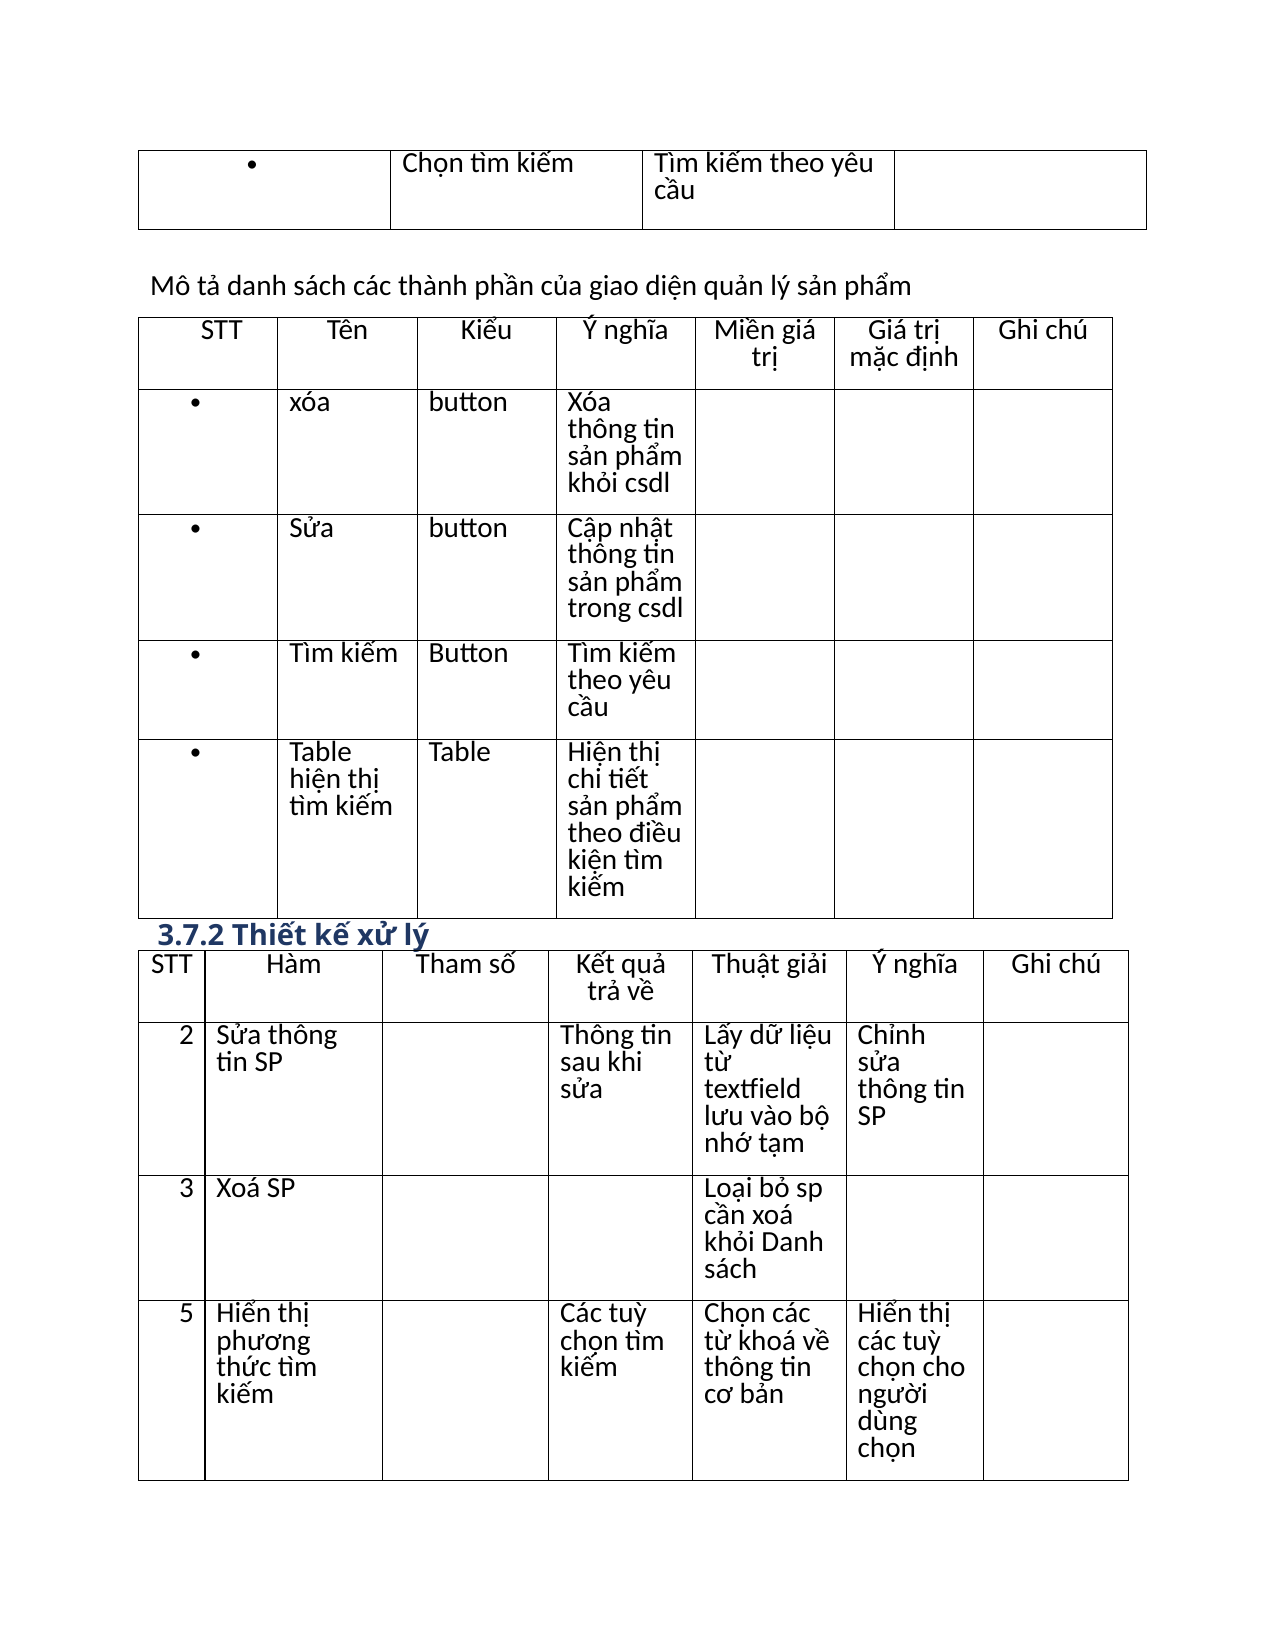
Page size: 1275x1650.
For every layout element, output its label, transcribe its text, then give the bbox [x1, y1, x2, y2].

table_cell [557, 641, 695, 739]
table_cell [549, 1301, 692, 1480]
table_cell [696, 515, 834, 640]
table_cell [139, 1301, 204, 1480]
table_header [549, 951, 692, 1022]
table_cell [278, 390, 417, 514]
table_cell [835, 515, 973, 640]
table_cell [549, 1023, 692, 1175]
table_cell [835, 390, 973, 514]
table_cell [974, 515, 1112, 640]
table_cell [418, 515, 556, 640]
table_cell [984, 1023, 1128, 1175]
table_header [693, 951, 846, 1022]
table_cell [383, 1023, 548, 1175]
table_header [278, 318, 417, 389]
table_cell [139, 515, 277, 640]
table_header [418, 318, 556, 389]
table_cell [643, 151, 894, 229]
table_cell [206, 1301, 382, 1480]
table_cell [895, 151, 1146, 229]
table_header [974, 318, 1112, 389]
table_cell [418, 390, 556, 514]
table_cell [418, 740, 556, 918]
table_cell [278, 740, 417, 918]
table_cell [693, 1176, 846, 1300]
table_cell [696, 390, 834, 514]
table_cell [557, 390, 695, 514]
text 3.7.2 Thiết kế xử lý [150, 923, 1125, 950]
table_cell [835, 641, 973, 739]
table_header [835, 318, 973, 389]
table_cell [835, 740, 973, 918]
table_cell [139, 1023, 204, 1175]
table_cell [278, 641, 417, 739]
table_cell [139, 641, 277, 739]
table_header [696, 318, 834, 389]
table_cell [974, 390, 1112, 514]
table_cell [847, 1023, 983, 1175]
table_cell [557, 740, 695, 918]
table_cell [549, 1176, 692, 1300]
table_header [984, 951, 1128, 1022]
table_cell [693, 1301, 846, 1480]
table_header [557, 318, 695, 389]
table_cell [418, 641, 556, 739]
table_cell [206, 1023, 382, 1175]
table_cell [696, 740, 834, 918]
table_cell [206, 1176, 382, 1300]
text Mô tả danh sách các thành phần của giao diện quản lý sản phẩm [150, 273, 1125, 300]
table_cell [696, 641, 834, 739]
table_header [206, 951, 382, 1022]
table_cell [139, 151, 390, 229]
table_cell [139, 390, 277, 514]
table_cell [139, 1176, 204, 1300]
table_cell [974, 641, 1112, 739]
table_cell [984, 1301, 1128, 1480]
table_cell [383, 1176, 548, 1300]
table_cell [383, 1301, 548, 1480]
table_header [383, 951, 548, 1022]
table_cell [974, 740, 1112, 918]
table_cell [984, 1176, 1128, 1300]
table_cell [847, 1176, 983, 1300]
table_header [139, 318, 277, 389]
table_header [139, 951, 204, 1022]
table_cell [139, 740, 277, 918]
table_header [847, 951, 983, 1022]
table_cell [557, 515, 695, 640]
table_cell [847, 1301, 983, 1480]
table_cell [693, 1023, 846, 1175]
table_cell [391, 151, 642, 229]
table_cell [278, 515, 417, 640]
